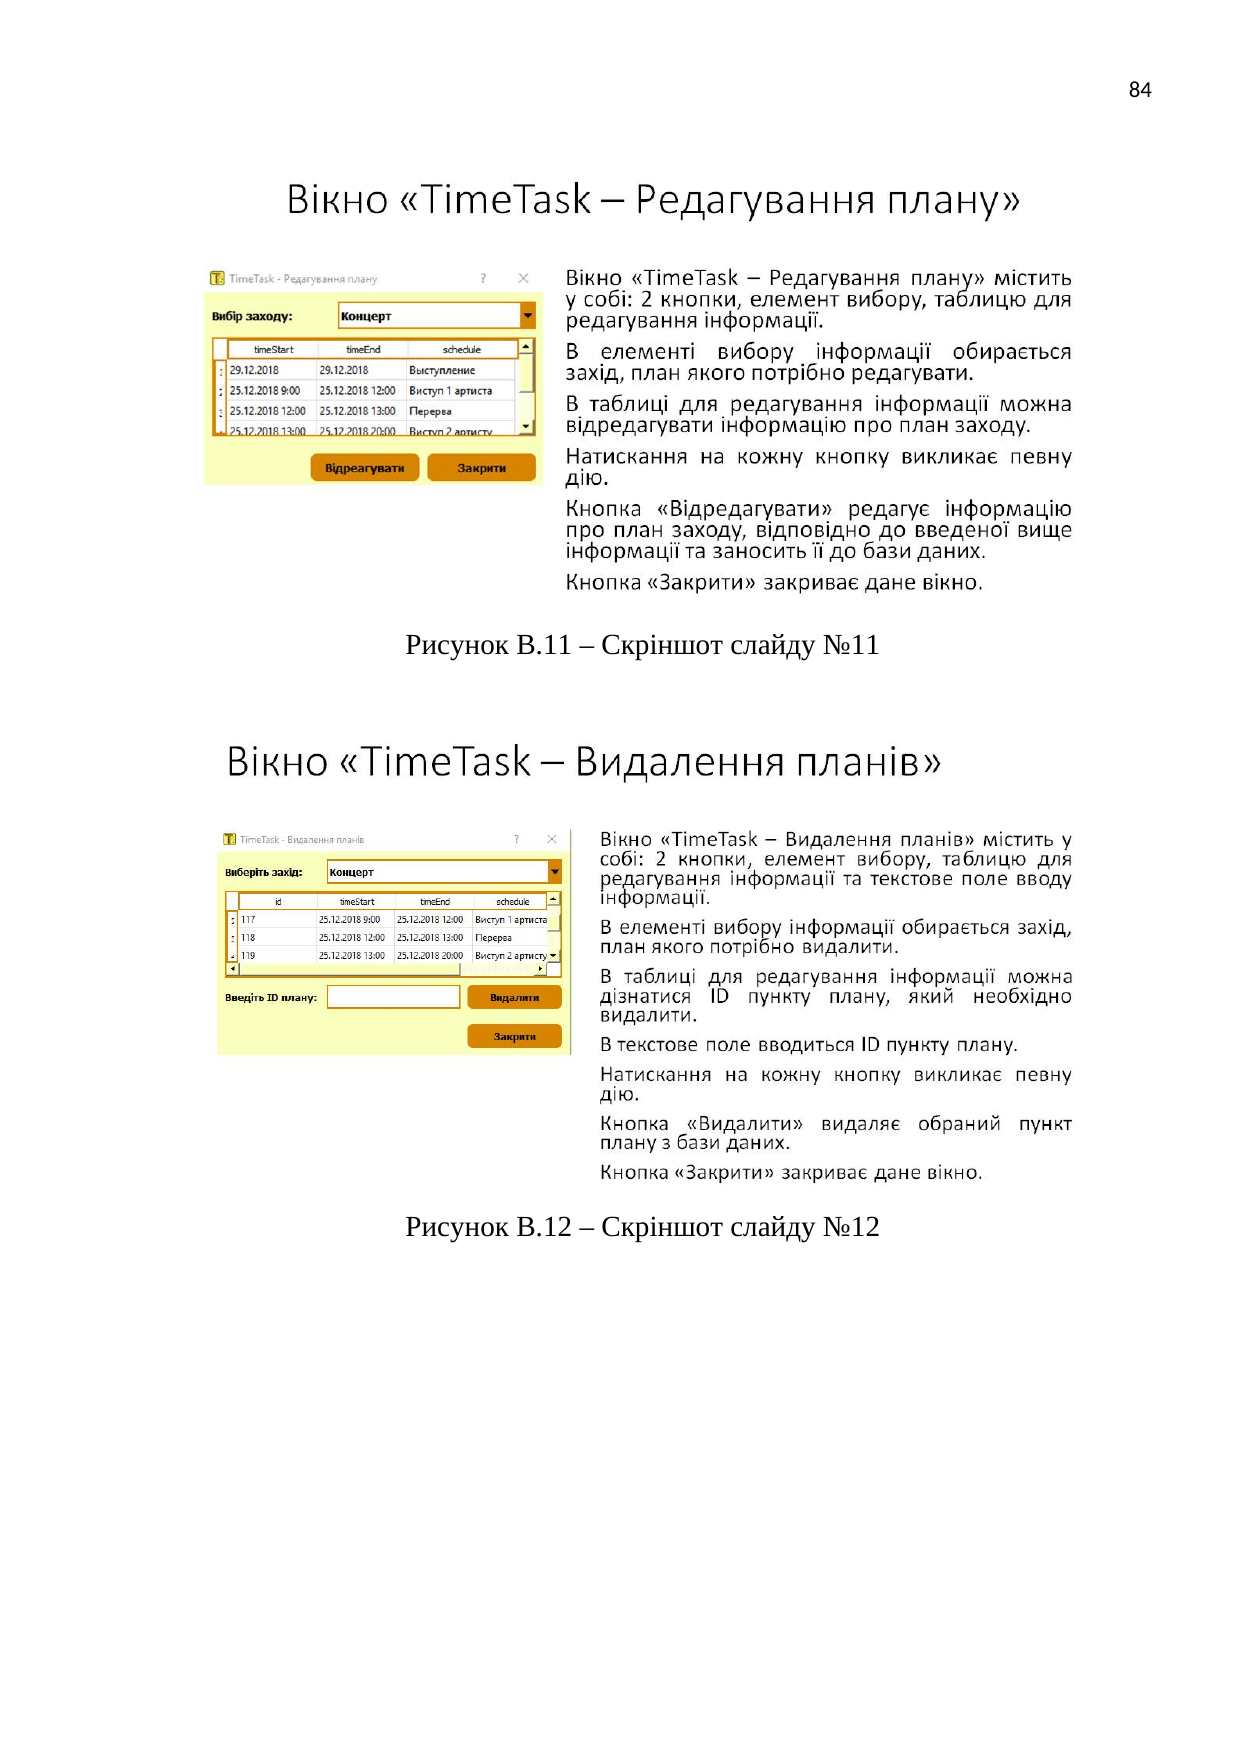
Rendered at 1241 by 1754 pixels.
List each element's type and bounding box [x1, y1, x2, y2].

picture [148, 116, 1149, 1242]
